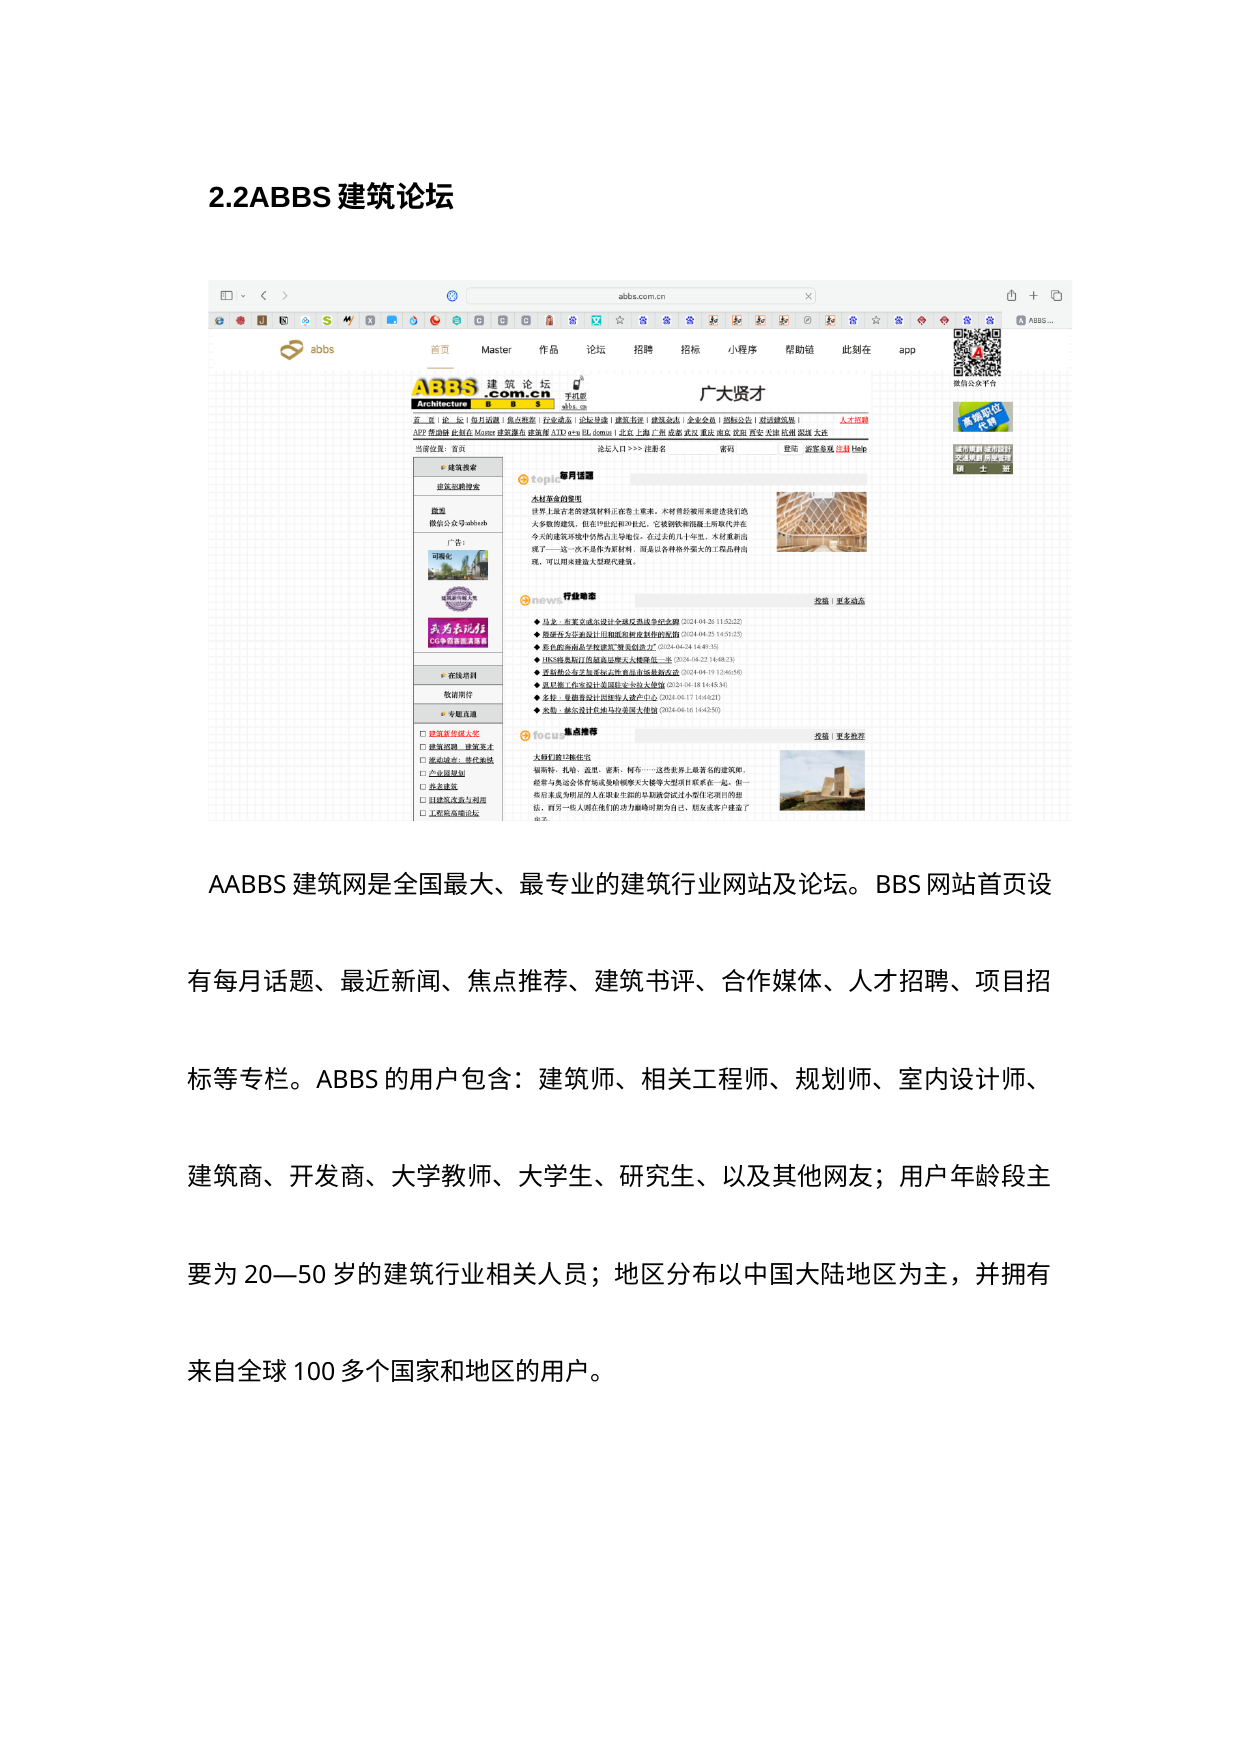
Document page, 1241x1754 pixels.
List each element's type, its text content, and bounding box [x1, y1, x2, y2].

picture [208, 280, 1073, 821]
text AABBS建筑网是全国最大、最专业的建筑行业网站及论坛。BBS网站首页设有每月话题、最近新闻、焦点推荐、建筑书评、合作媒体、人才招聘、项目招标等专栏。ABBS的用户包含：建筑师、相关工程师、规划师、室内设计师、建筑商、开发商、大学教师、大学生、研究生、以及其他网友；用户年龄段主要为20—50岁的建筑行业相关人员；地区分布以中国大陆地区为主，并拥有来自全球100多个国家和地区的用户。 [187, 850, 1053, 1402]
subtitle 2.2ABBS建筑论坛 [187, 162, 1053, 227]
